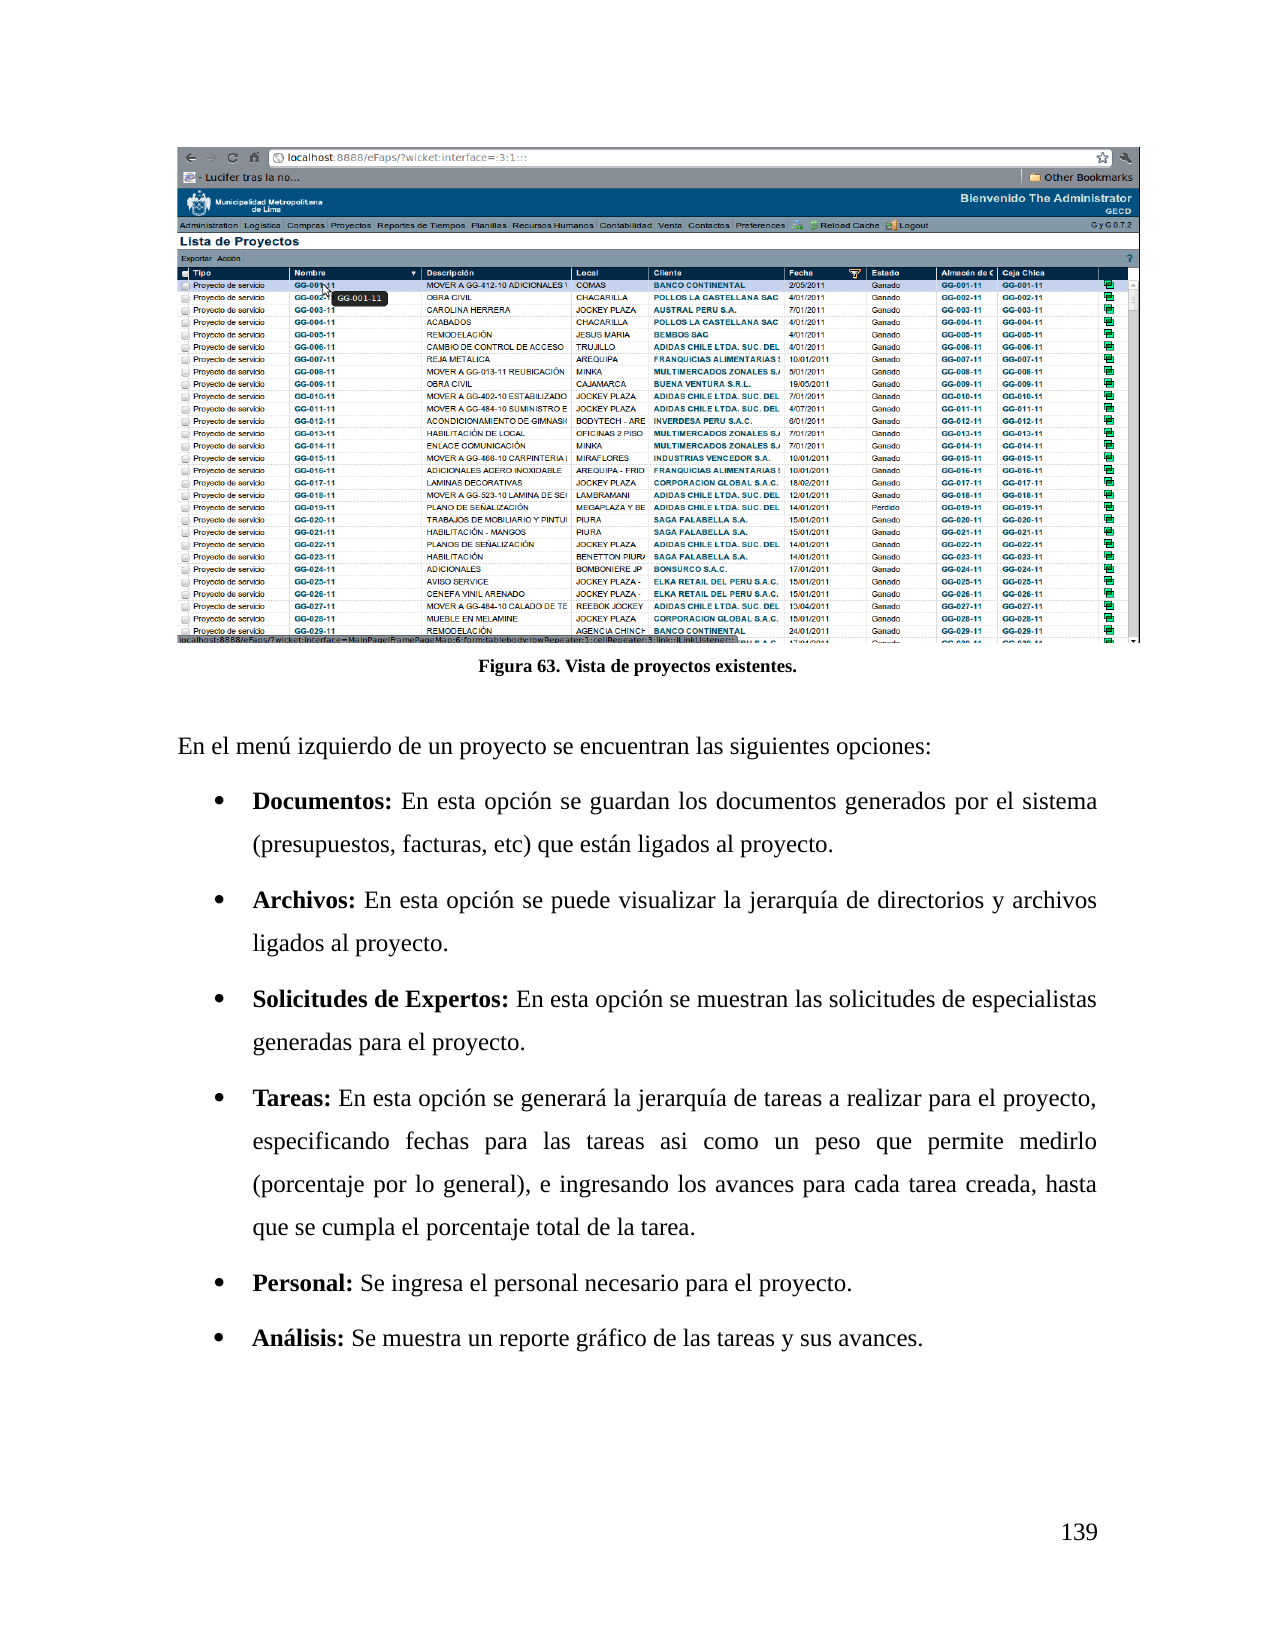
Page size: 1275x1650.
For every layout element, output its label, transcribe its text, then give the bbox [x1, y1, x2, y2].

picture [177, 147, 1140, 643]
list Solicitudes de Expertos: En esta opción se muestran las solicitudes de especialistas generadas para el proyecto. [215, 984, 1098, 1056]
text En el menú izquierdo de un proyecto se encuentran las siguientes opciones: [177, 731, 1098, 759]
text Figura 63. Vista de proyectos existentes. [177, 655, 1098, 677]
list Personal: Se ingresa el personal necesario para el proyecto. [215, 1268, 1098, 1296]
list Análisis: Se muestra un reporte gráfico de las tareas y sus avances. [214, 1323, 1098, 1352]
list Archivos: En esta opción se puede visualizar la jerarquía de directorios y archivos ligados al proyecto. [215, 885, 1098, 957]
list Tareas: En esta opción se generará la jerarquía de tareas a realizar para el proyecto, especificando fechas para las tareas asi como un peso que permite medirlo (porcentaje por lo general), e ingresando los avances para cada tarea creada, hasta que se cumpla el porcentaje total de la tarea. [215, 1083, 1098, 1241]
list Documentos: En esta opción se guardan los documentos generados por el sistema (presupuestos, facturas, etc) que están ligados al proyecto. [215, 786, 1098, 858]
